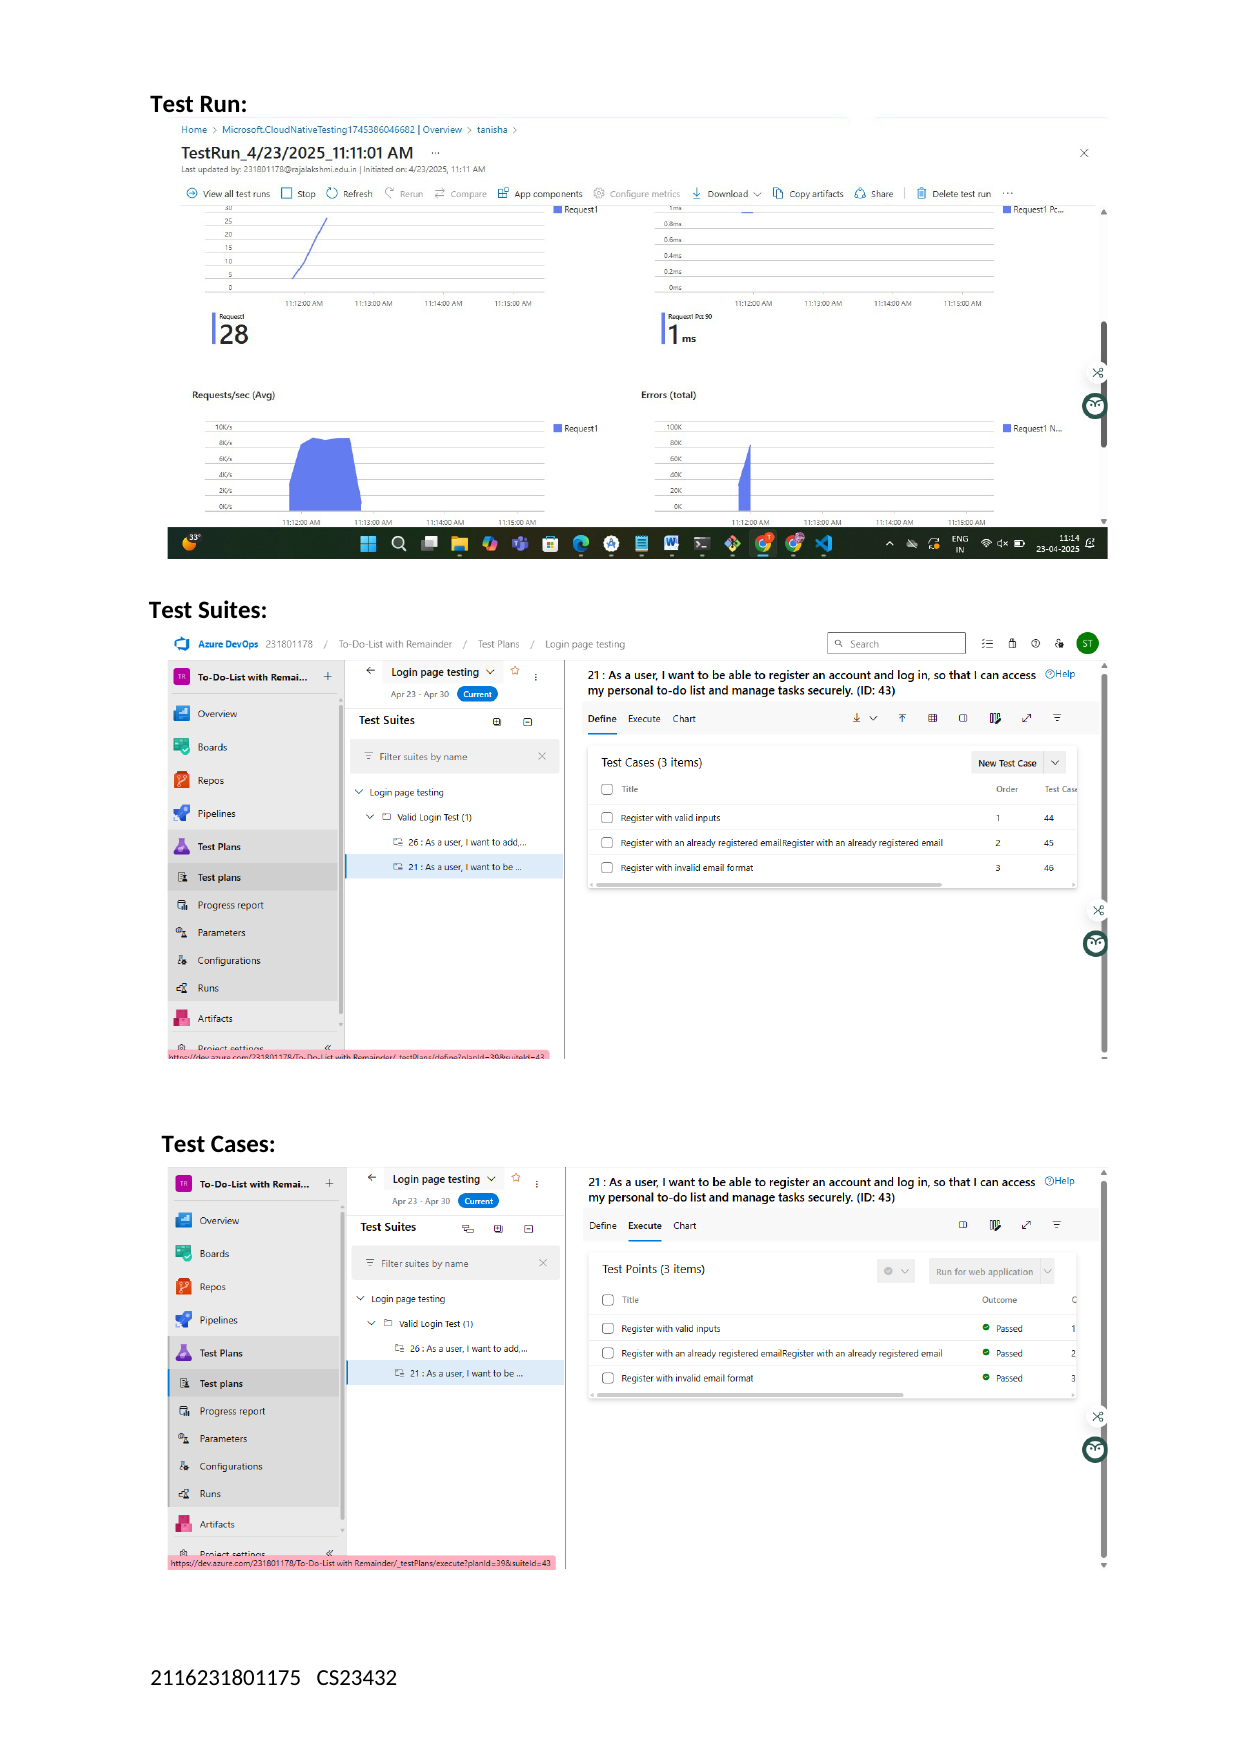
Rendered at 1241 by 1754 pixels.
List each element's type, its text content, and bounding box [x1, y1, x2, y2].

text 2116231801175 CS23432 [150, 1667, 1093, 1690]
picture [167, 117, 1108, 559]
picture [167, 627, 1108, 1059]
text Test Suites: [149, 598, 1093, 623]
picture [167, 1161, 1108, 1570]
text Test Run: [150, 92, 1093, 117]
text Test Cases: [156, 1132, 1093, 1157]
